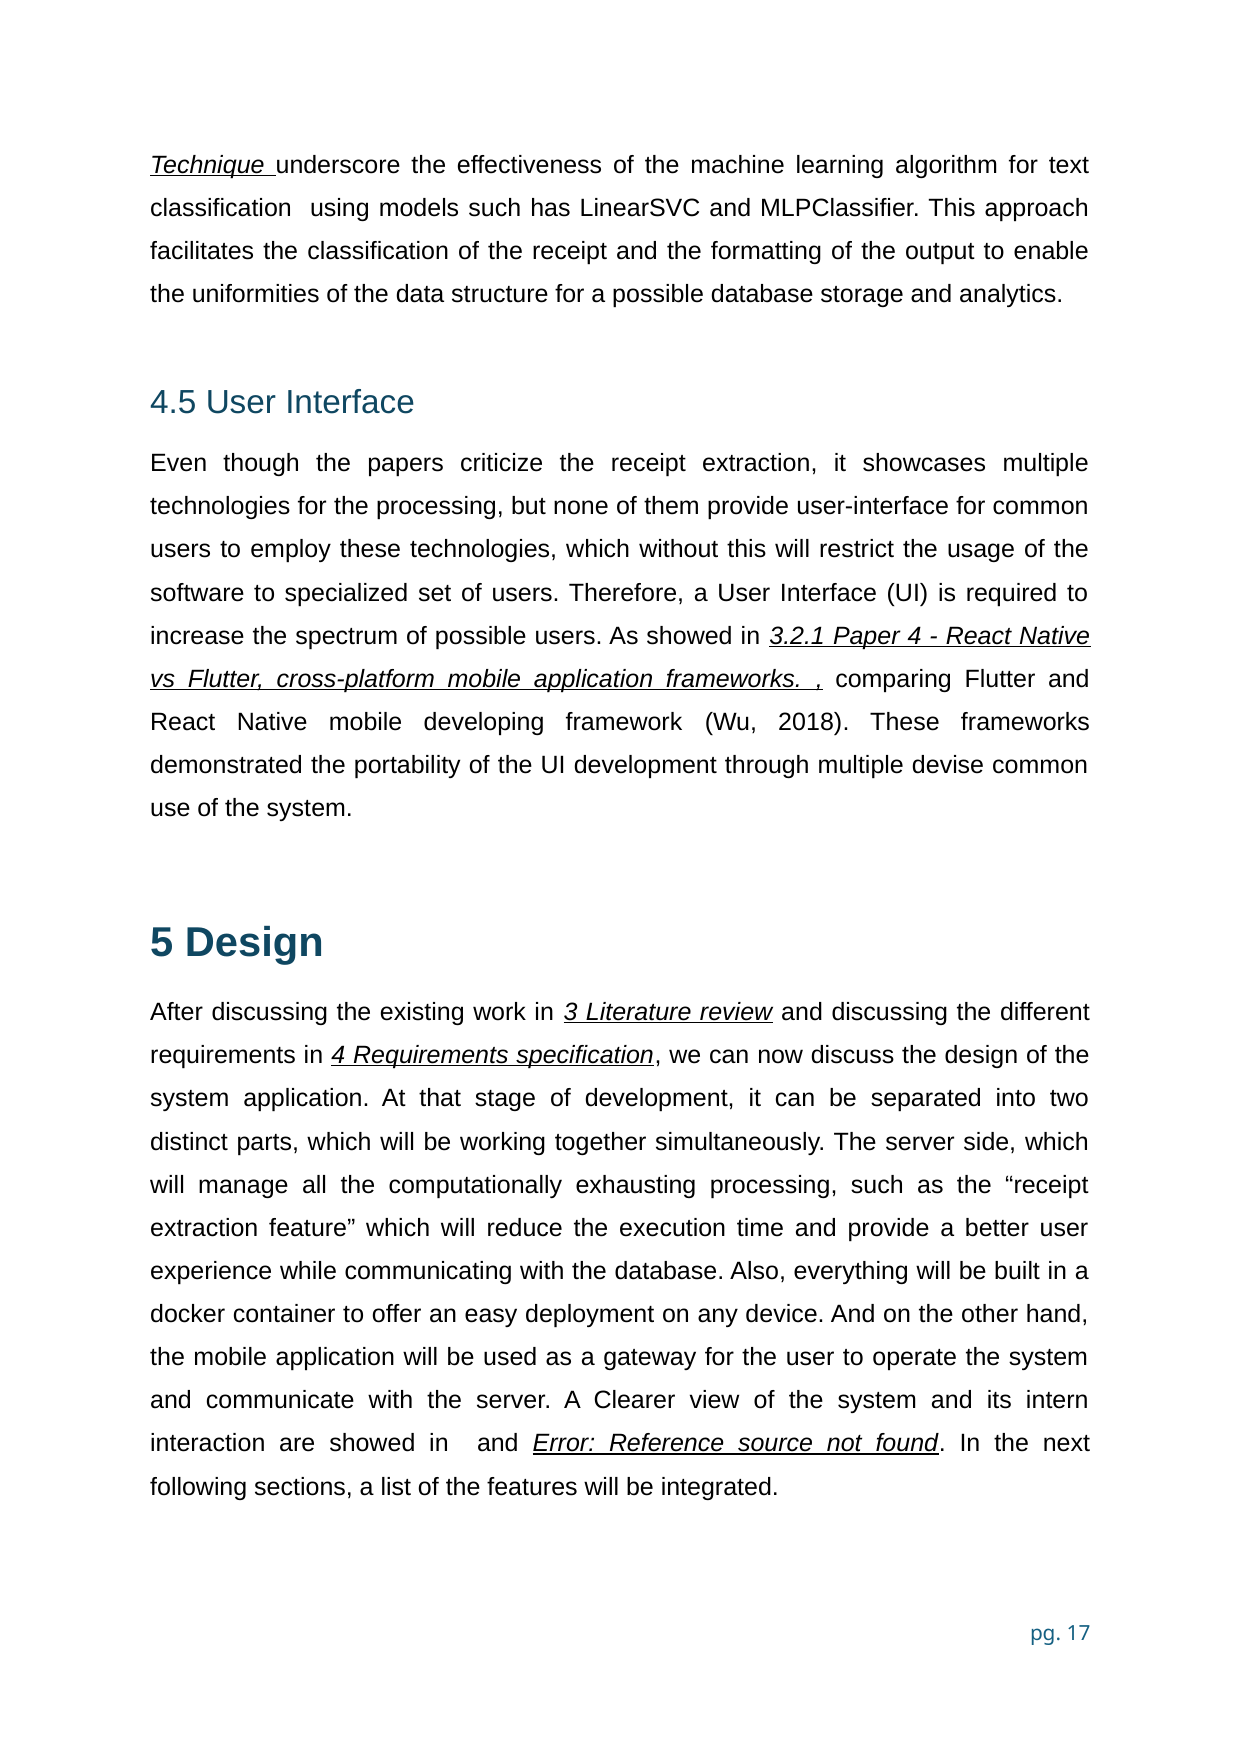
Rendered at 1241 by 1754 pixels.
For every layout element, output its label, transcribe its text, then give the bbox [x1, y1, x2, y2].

subtitle 4.5 User Interface [150, 382, 1090, 421]
subtitle 5 Design [150, 917, 1090, 965]
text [150, 150, 1090, 308]
text Even though the papers criticize the receipt extraction, it showcases multiple technologies for the processing, but none of them provide user-interface for common users to employ these technologies, which without this will restrict the usage of the software to specialized set of users. Therefore, a User Interface (UI) is required to increase the spectrum of possible users. As showed in Paper 4 - React Native vs Flutter, cross-platform mobile application frameworks , comparing Flutter and React Native mobile developing framework (Wu, 2018). These frameworks demonstrated the portability of the UI development through multiple devise common use of the system. [150, 448, 1090, 822]
